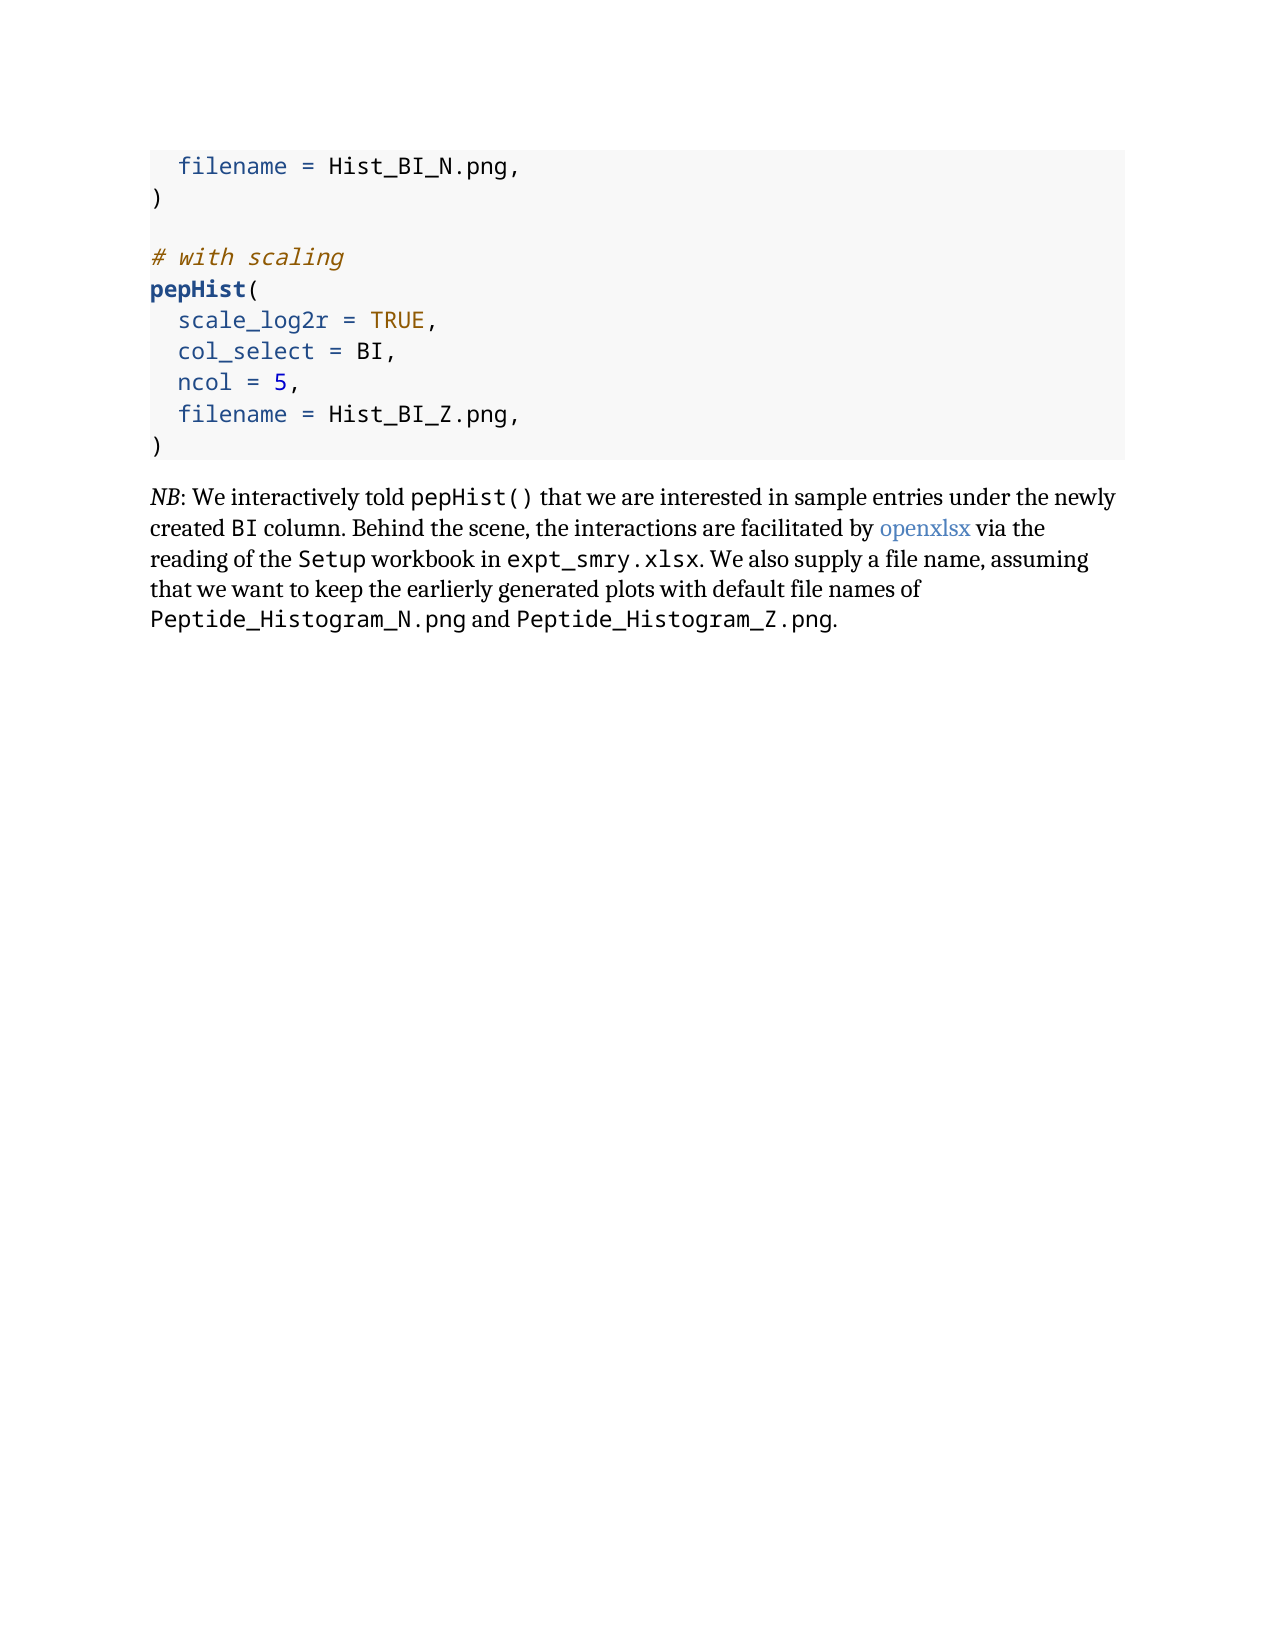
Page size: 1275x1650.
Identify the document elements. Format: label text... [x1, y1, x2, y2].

text NB: We interactively told pepHist() that we are interested in sample entries under the newly created BI column. Behind the scene, the interactions are facilitated by openxlsx via the reading of the Setup workbook in expt_smry.xlsx. We also supply a file name, assuming that we want to keep the earlierly generated plots with default file names of Peptide_Histogram_N.png and Peptide_Histogram_Z.png. [150, 481, 1125, 634]
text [150, 150, 1125, 460]
